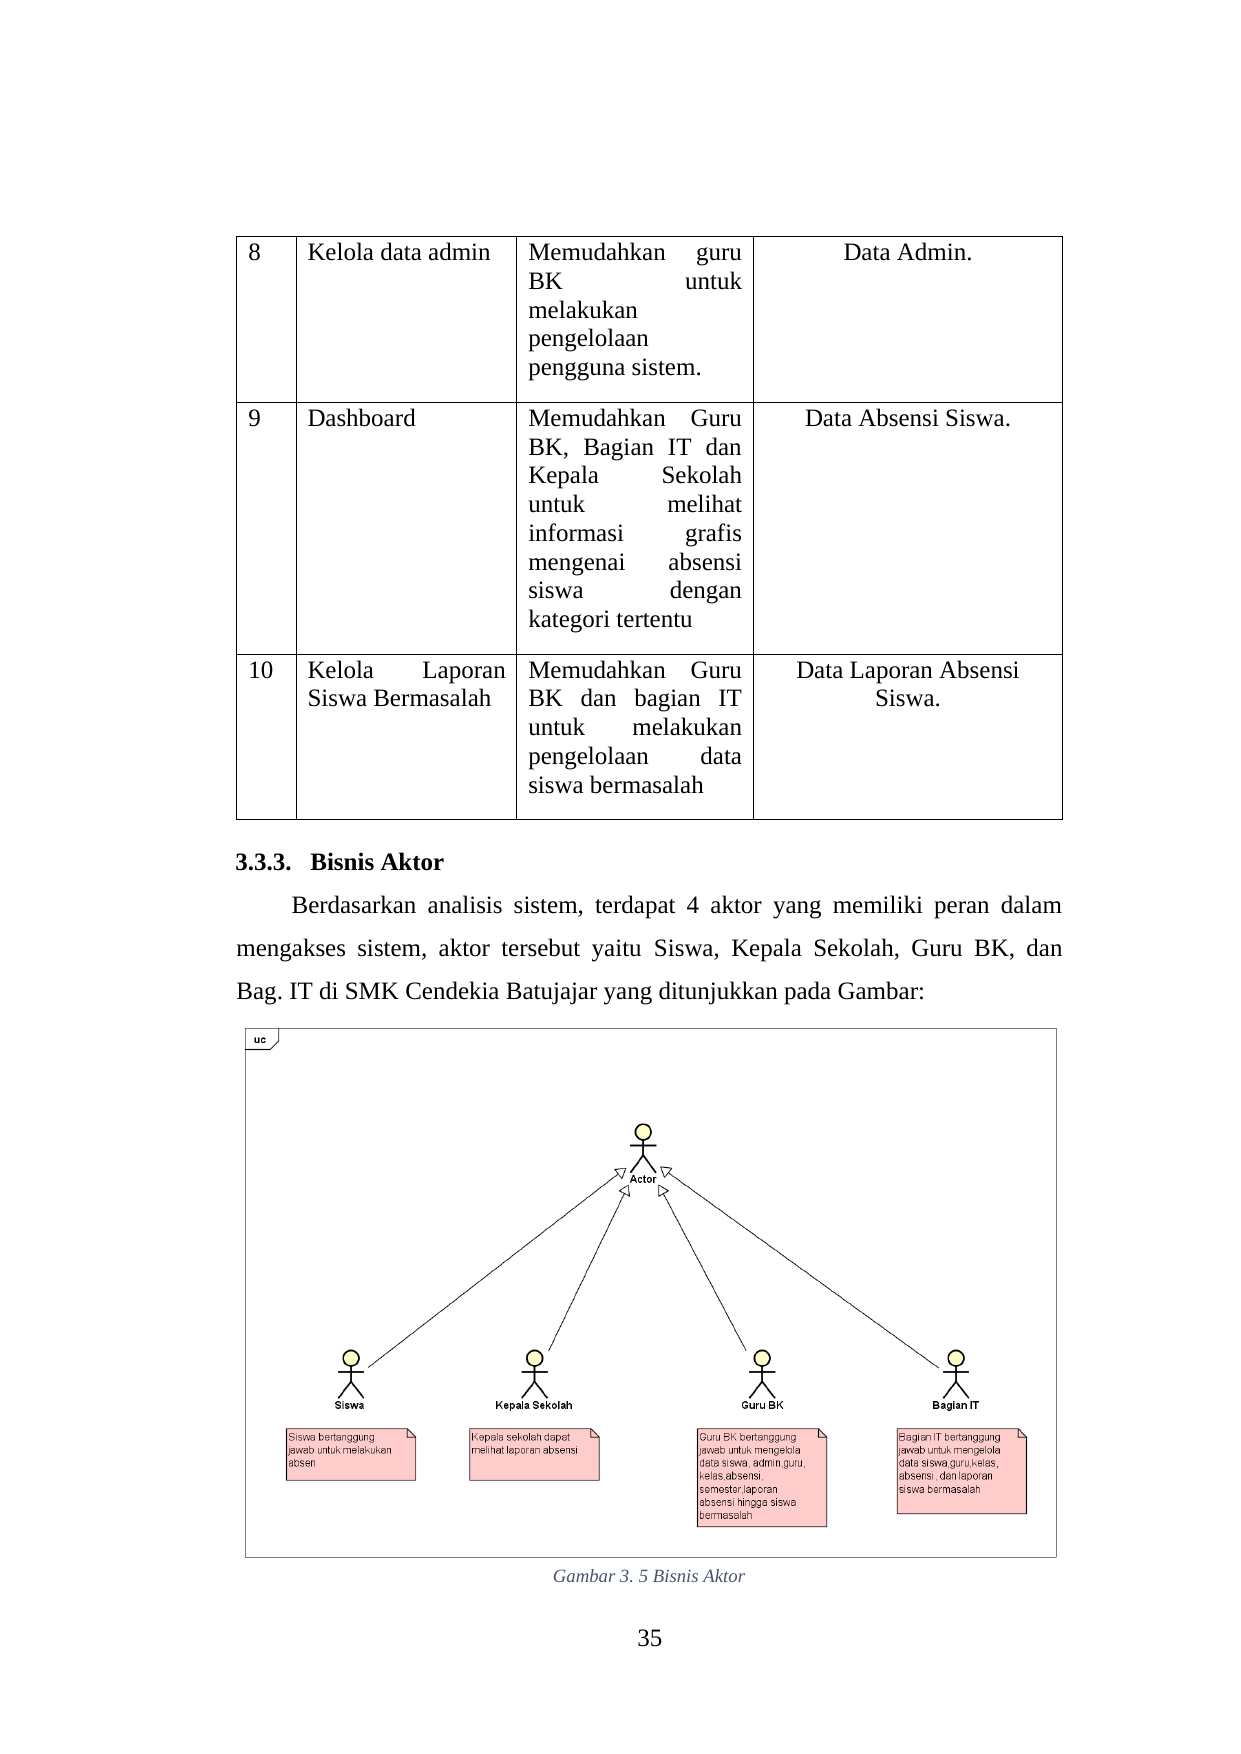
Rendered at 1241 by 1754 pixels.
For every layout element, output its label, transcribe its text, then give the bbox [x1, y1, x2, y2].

table_cell 8 [237, 237, 296, 402]
text Gambar 3. 5 Bisnis Aktor [236, 1565, 1063, 1586]
table_cell Dashboard [297, 403, 516, 654]
table_cell 10 [237, 655, 296, 819]
table_cell Memudahkan Guru BK dan bagian IT untuk melakukan pengelolaan data siswa bermasalah [517, 655, 753, 819]
text Berdasarkan analisis sistem, terdapat 4 aktor yang memiliki peran dalam mengakses sistem, aktor tersebut yaitu Siswa, Kepala Sekolah, Guru BK, dan Bag. IT di SMK Cendekia Batujajar yang ditunjukkan pada Gambar: [236, 890, 1063, 1005]
table_cell Data Admin. [754, 237, 1062, 402]
table_cell Data Absensi Siswa. [754, 403, 1062, 654]
table_cell 9 [237, 403, 296, 654]
table_cell Data Laporan Absensi Siswa. [754, 655, 1062, 819]
table_cell Memudahkan guru BK untuk melakukan pengelolaan pengguna sistem. [517, 237, 753, 402]
subtitle Bisnis Aktor [291, 847, 1063, 876]
table_cell Memudahkan Guru BK, Bagian IT dan Kepala Sekolah untuk melihat informasi grafis mengenai absensi siswa dengan kategori tertentu [517, 403, 753, 654]
picture [236, 1019, 1063, 1565]
table_cell Kelola Laporan Siswa Bermasalah [297, 655, 516, 819]
table_cell Kelola data admin [297, 237, 516, 402]
